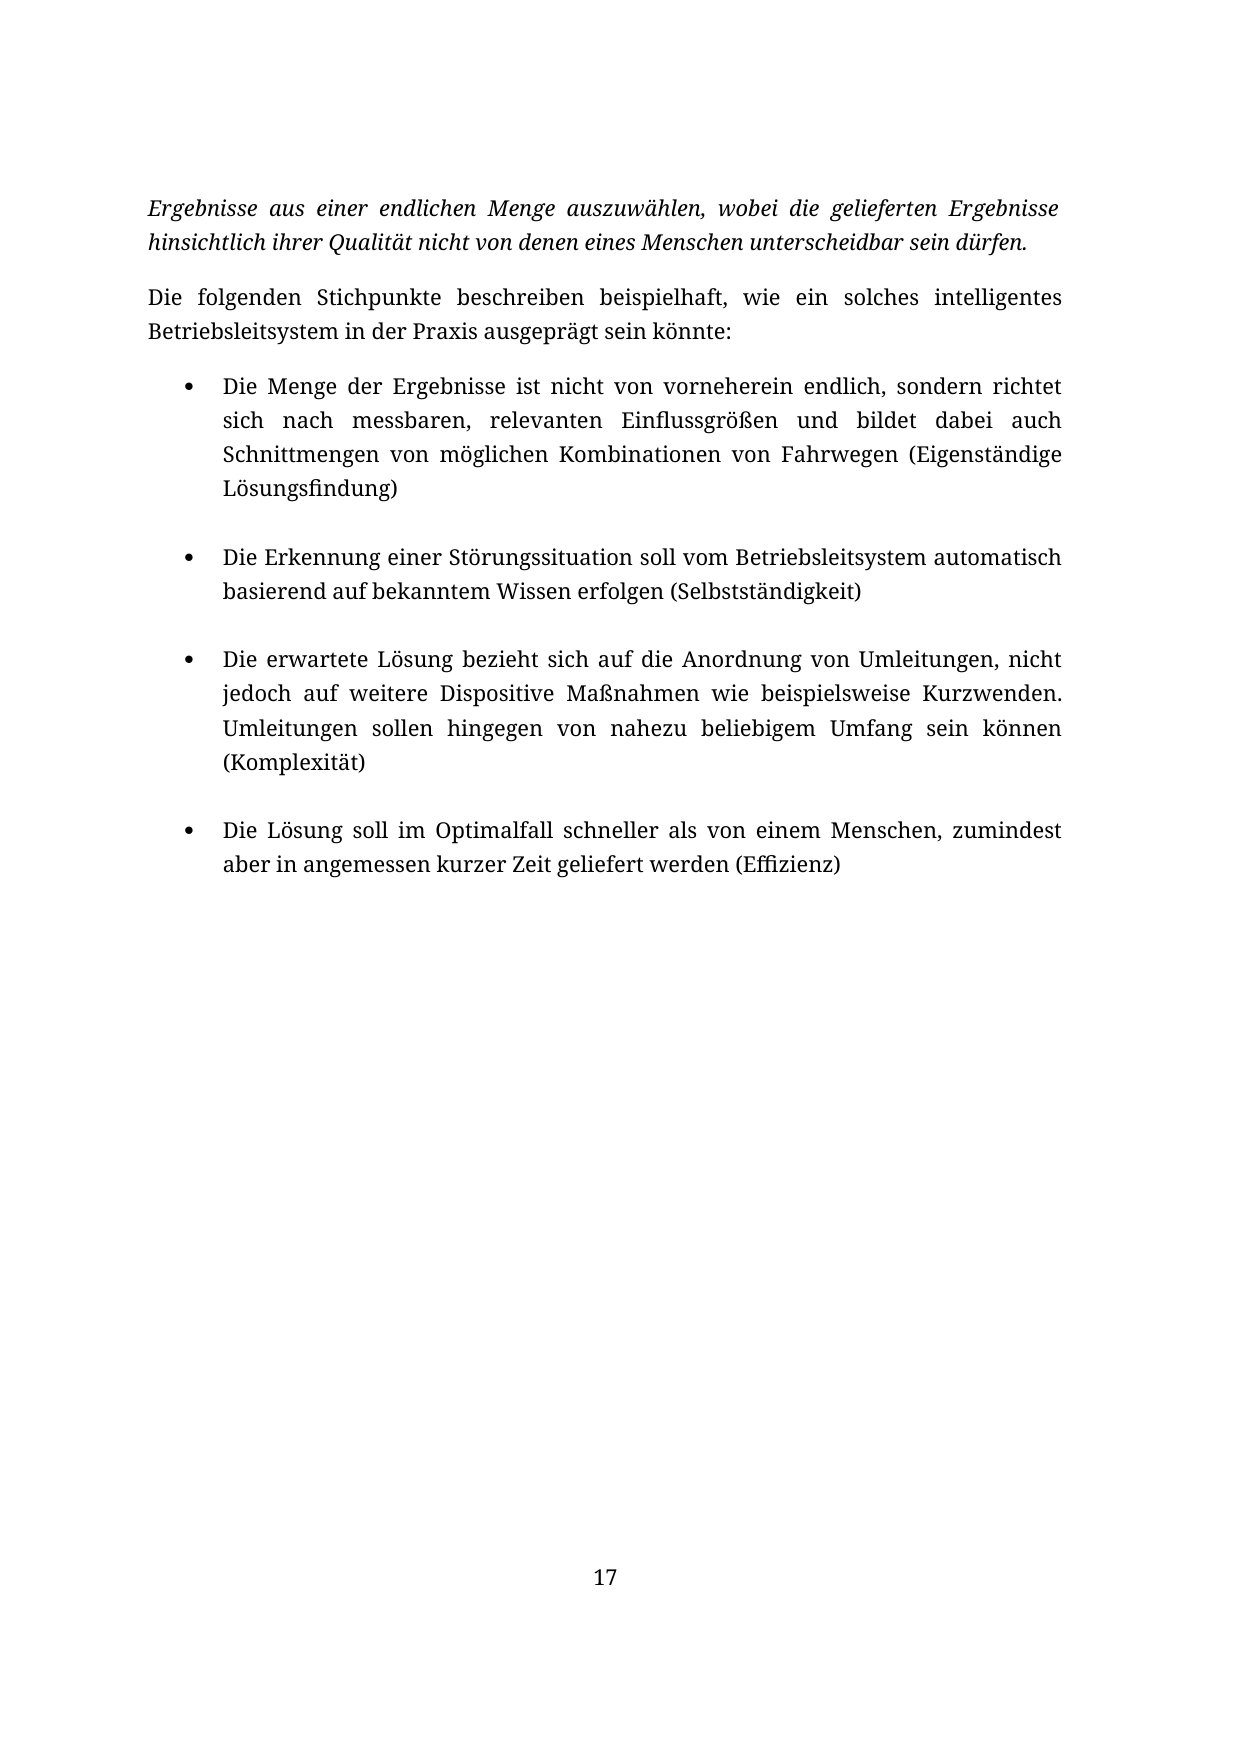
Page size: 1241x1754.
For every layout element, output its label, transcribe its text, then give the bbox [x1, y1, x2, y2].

list Die erwartete Lösung bezieht sich auf die Anordnung von Umleitungen, nicht jedoch auf weitere Dispositive Maßnahmen wie beispielsweise Kurzwenden. Umleitungen sollen hingegen von nahezu beliebigem Umfang sein können (Komplexität) [185, 644, 1063, 776]
list Die Lösung soll im Optimalfall schneller als von einem Menschen, zumindest aber in angemessen kurzer Zeit geliefert werden (Effizienz) [185, 815, 1063, 879]
list Die Menge der Ergebnisse ist nicht von vorneherein endlich, sondern richtet sich nach messbaren, relevanten Einflussgrößen und bildet dabei auch Schnittmengen von möglichen Kombinationen von Fahrwegen (Eigenständige Lösungsfindung) [185, 371, 1063, 503]
list Die Erkennung einer Störungssituation soll vom Betriebsleitsystem automatisch basierend auf bekanntem Wissen erfolgen (Selbstständigkeit) [185, 542, 1063, 606]
text Die folgenden Stichpunkte beschreiben beispielhaft, wie ein solches intelligentes Betriebsleitsystem in der Praxis ausgeprägt sein könnte: [148, 282, 1063, 346]
